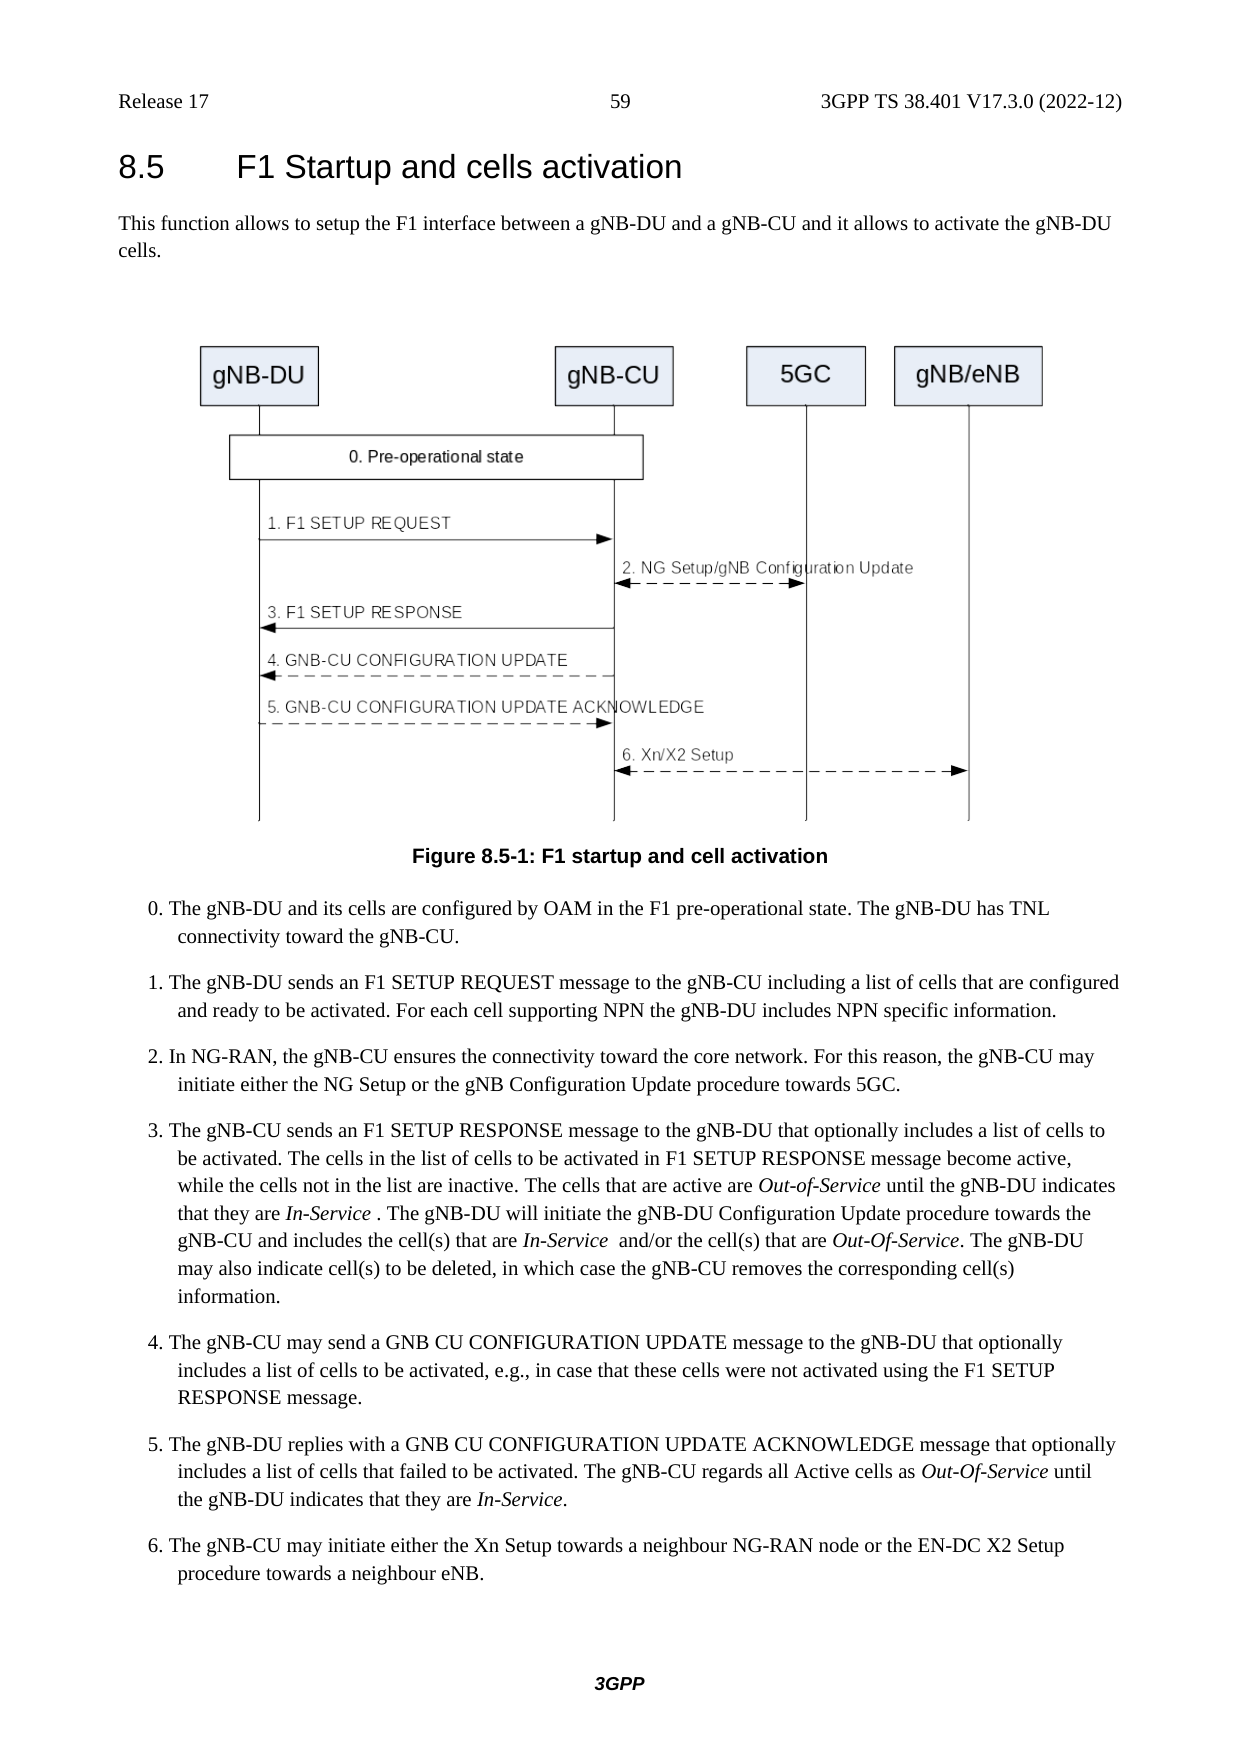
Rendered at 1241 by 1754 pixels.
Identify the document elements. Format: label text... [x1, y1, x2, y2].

text 4. The gNB-CU may send a GNB CU CONFIGURATION UPDATE message to the gNB-DU that optionally includes a list of cells to be activated, e.g., in case that these cells were not activated using the F1 SETUP RESPONSE message. [148, 1330, 1122, 1409]
text This function allows to setup the F1 interface between a gNB-DU and a gNB-CU and it allows to activate the gNB-DU cells. [118, 210, 1122, 262]
text 5. The gNB-DU replies with a GNB CU CONFIGURATION UPDATE ACKNOWLEDGE message that optionally includes a list of cells that failed to be activated. The gNB-CU regards all Active cells as Out-Of-Service until the gNB-DU indicates that they are In-Service. [148, 1431, 1122, 1511]
text 6. The gNB-CU may initiate either the Xn Setup towards a neighbour NG-RAN node or the EN-DC X2 Setup procedure towards a neighbour eNB. [148, 1533, 1122, 1585]
subtitle 8.5 F1 Startup and cells activation [118, 147, 1122, 186]
text 1. The gNB-DU sends an F1 SETUP REQUEST message to the gNB-CU including a list of cells that are configured and ready to be activated. For each cell supporting NPN the gNB-DU includes NPN specific information. [148, 970, 1122, 1022]
text 0. The gNB-DU and its cells are configured by OAM in the F1 pre-operational state. The gNB-DU has TNL connectivity toward the gNB-CU. [148, 896, 1122, 948]
text 2. In NG-RAN, the gNB-CU ensures the connectivity toward the core network. For this reason, the gNB-CU may initiate either the NG Setup or the gNB Configuration Update procedure towards 5GC. [148, 1044, 1122, 1096]
text 3. The gNB-CU sends an F1 SETUP RESPONSE message to the gNB-DU that optionally includes a list of cells to be activated. The cells in the list of cells to be activated in F1 SETUP RESPONSE message become active, while the cells not in the list are inactive. The cells that are active are Out-of-Service until the gNB-DU indicates that they are In-Service . The gNB-DU will initiate the gNB-DU Configuration Update procedure towards the gNB-CU and includes the cell(s) that are In-Service and/or the cell(s) that are Out-Of-Service. The gNB-DU may also indicate cell(s) to be deleted, in which case the gNB-CU removes the corresponding cell(s) information. [148, 1118, 1122, 1308]
text Figure 8.5-1: F1 startup and cell activation [118, 843, 1122, 867]
